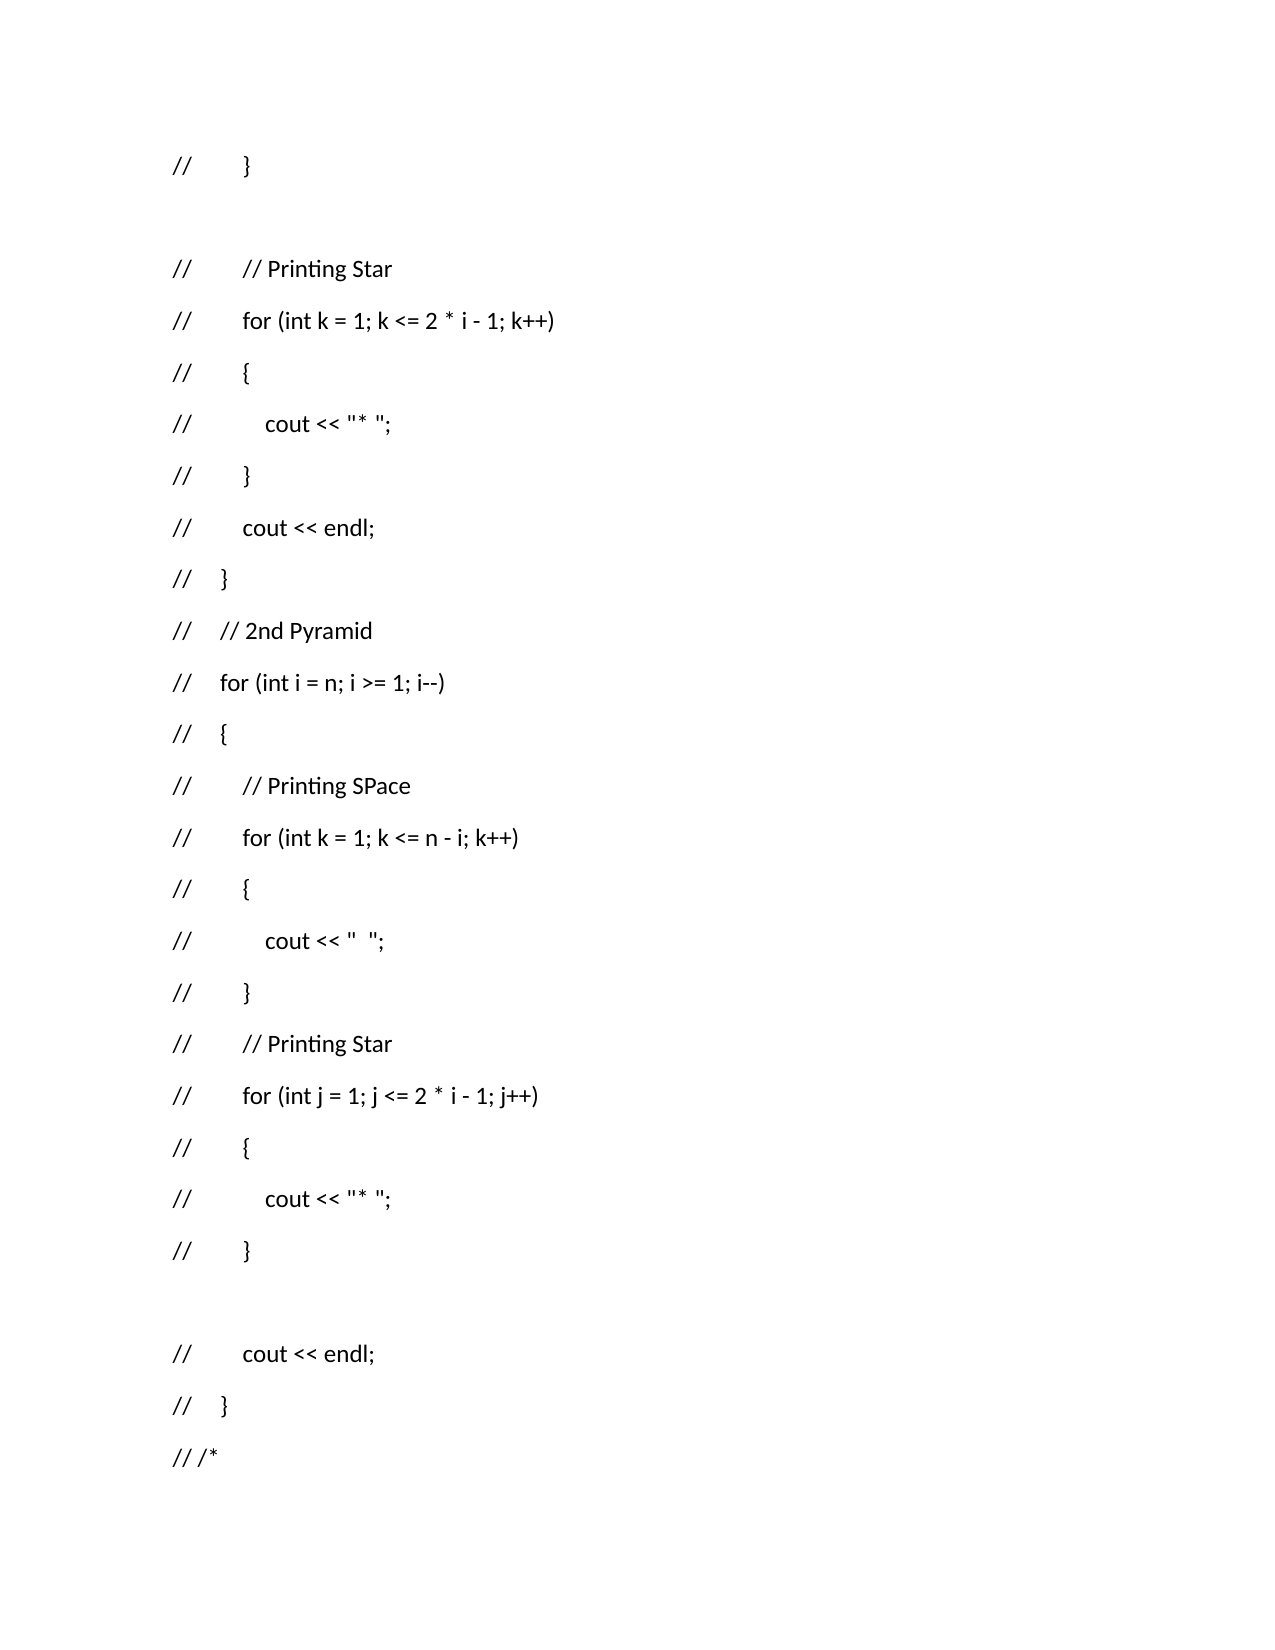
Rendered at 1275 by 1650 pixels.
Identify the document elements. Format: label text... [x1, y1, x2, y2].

text // } [150, 150, 1125, 181]
text // { [150, 357, 1125, 387]
text // cout << endl; [150, 1338, 1125, 1369]
text // for (int k = 1; k <= n - i; k++) [150, 822, 1125, 852]
text // { [150, 873, 1125, 904]
text // for (int i = n; i >= 1; i--) [150, 667, 1125, 697]
text // cout << endl; [150, 512, 1125, 542]
text // // Printing Star [150, 253, 1125, 284]
text // for (int k = 1; k <= 2 * i - 1; k++) [150, 305, 1125, 336]
text // cout << " "; [150, 925, 1125, 956]
text // cout << "* "; [150, 1183, 1125, 1214]
text // } [150, 1235, 1125, 1266]
text // // 2nd Pyramid [150, 615, 1125, 646]
text // } [150, 977, 1125, 1007]
text // // Printing Star [150, 1028, 1125, 1059]
text // for (int j = 1; j <= 2 * i - 1; j++) [150, 1080, 1125, 1111]
text // cout << "* "; [150, 408, 1125, 439]
text // } [150, 1390, 1125, 1421]
text // /* [150, 1442, 1125, 1472]
text // } [150, 563, 1125, 594]
text // } [150, 460, 1125, 491]
text // { [150, 718, 1125, 749]
text // { [150, 1132, 1125, 1162]
text // // Printing SPace [150, 770, 1125, 801]
